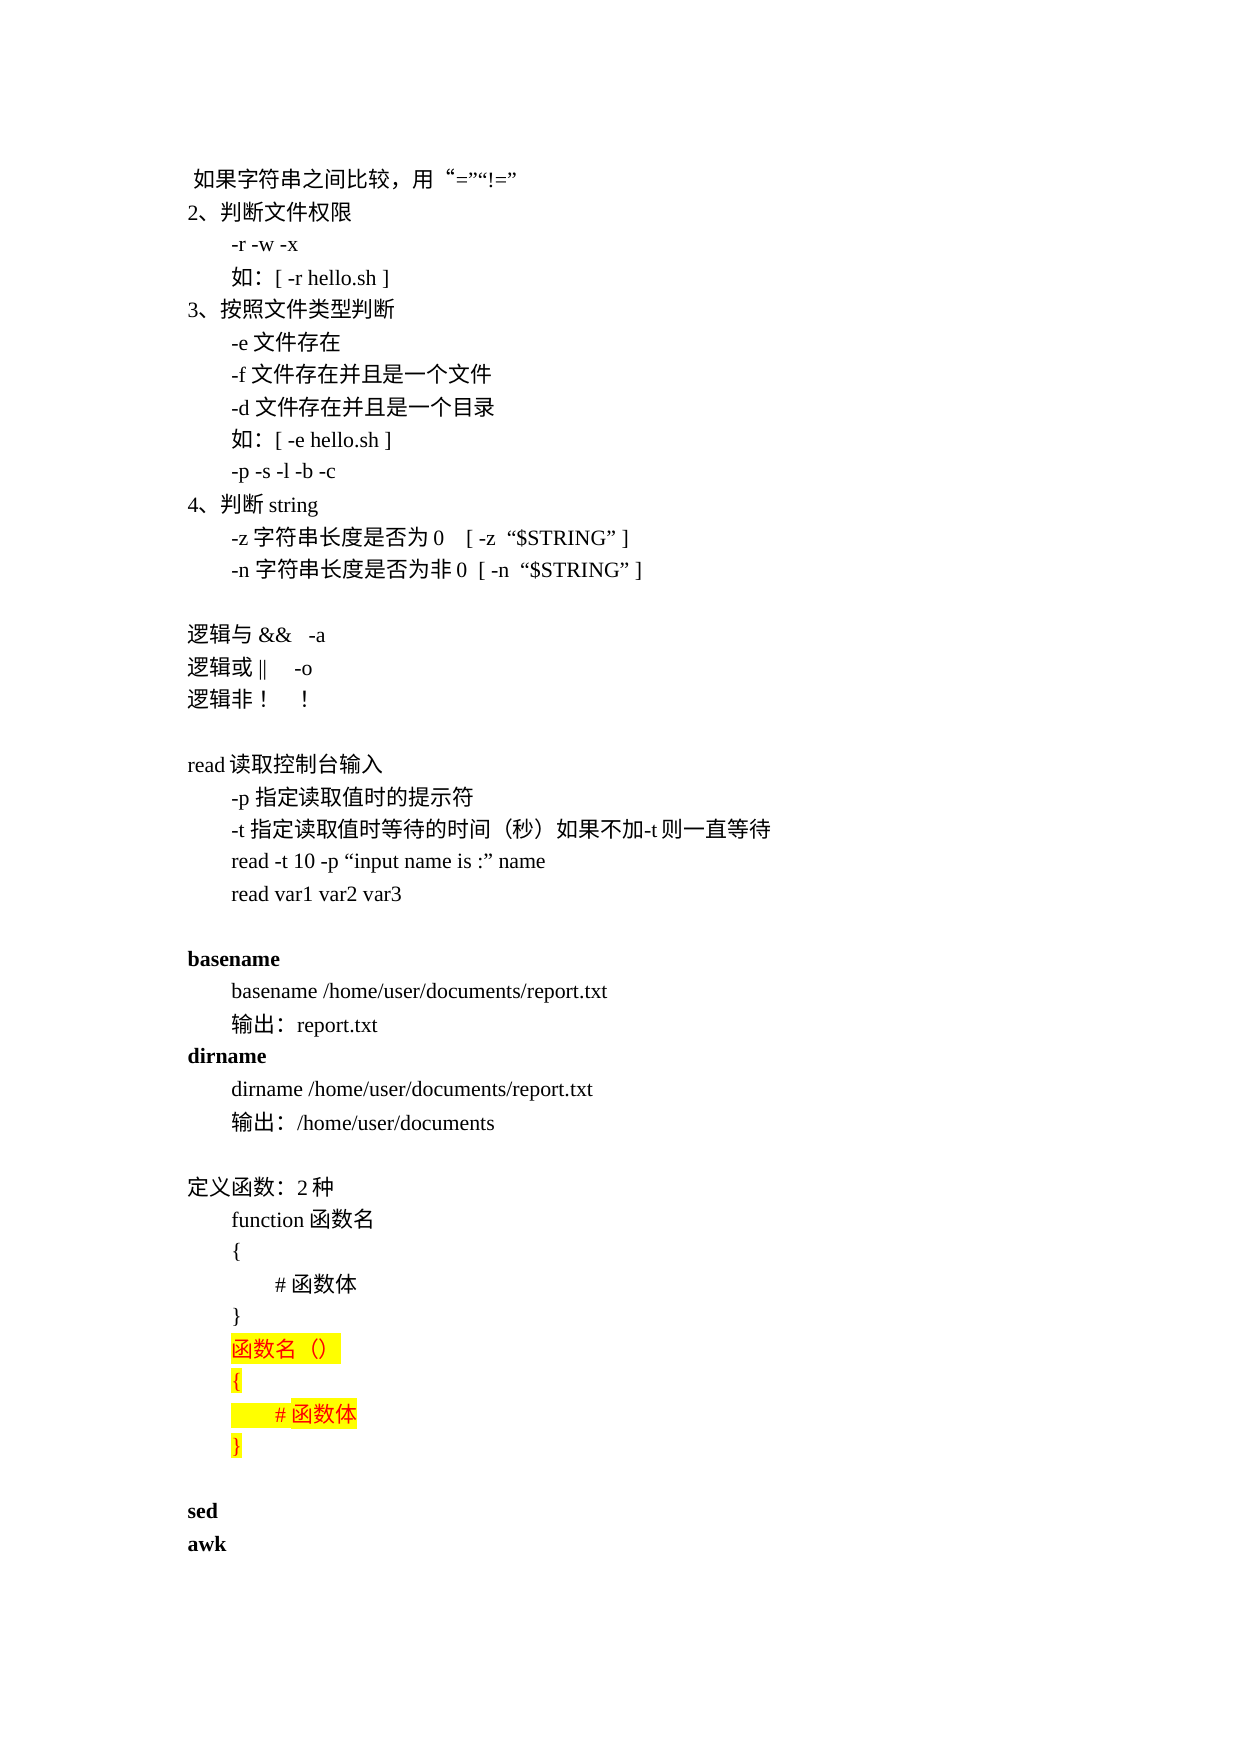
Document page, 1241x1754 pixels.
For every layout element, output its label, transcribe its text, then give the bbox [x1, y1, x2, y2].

text basename [187, 942, 1053, 974]
text read -t 10 -p “input name is :” name [187, 844, 1053, 877]
text 逻辑非 ！ ！ [187, 682, 1053, 714]
text } [187, 1299, 1053, 1332]
text -p 指定读取值时的提示符 [187, 779, 1053, 812]
text 定义函数：2种 [187, 1169, 1053, 1202]
text -t 指定读取值时等待的时间（秒）如果不加-t则一直等待 [187, 812, 1053, 844]
text read var1 var2 var3 [187, 877, 1053, 909]
text awk [187, 1527, 1053, 1559]
text -r -w -x [187, 227, 1053, 259]
text 函数名（） [187, 1332, 1053, 1364]
text -z 字符串长度是否为0 [ -z “$STRING” ] [187, 519, 1053, 552]
text -p -s -l -b -c [187, 454, 1053, 487]
text -d 文件存在并且是一个目录 [187, 389, 1053, 422]
text 如果字符串之间比较，用“=”“!=” [187, 162, 1053, 194]
text { [187, 1364, 1053, 1397]
text -e 文件存在 [187, 324, 1053, 357]
text read读取控制台输入 [187, 747, 1053, 779]
text 输出：/home/user/documents [187, 1104, 1053, 1137]
text { [187, 1234, 1053, 1267]
text dirname [187, 1039, 1053, 1072]
text dirname /home/user/documents/report.txt [187, 1072, 1053, 1104]
text } [187, 1429, 1053, 1462]
text 3、按照文件类型判断 [187, 292, 1053, 324]
text 如：[ -r hello.sh ] [187, 259, 1053, 292]
text function 函数名 [187, 1202, 1053, 1234]
text 逻辑与 && -a [187, 617, 1053, 649]
text 4、判断string [187, 487, 1053, 519]
text 2、判断文件权限 [187, 194, 1053, 227]
text # 函数体 [187, 1397, 1053, 1429]
text -n 字符串长度是否为非0 [ -n “$STRING” ] [187, 552, 1053, 584]
text -f 文件存在并且是一个文件 [187, 357, 1053, 389]
text # 函数体 [187, 1267, 1053, 1299]
text 输出：report.txt [187, 1007, 1053, 1039]
text 逻辑或 || -o [187, 649, 1053, 682]
text 如：[ -e hello.sh ] [187, 422, 1053, 454]
text basename /home/user/documents/report.txt [187, 974, 1053, 1007]
text sed [187, 1494, 1053, 1527]
